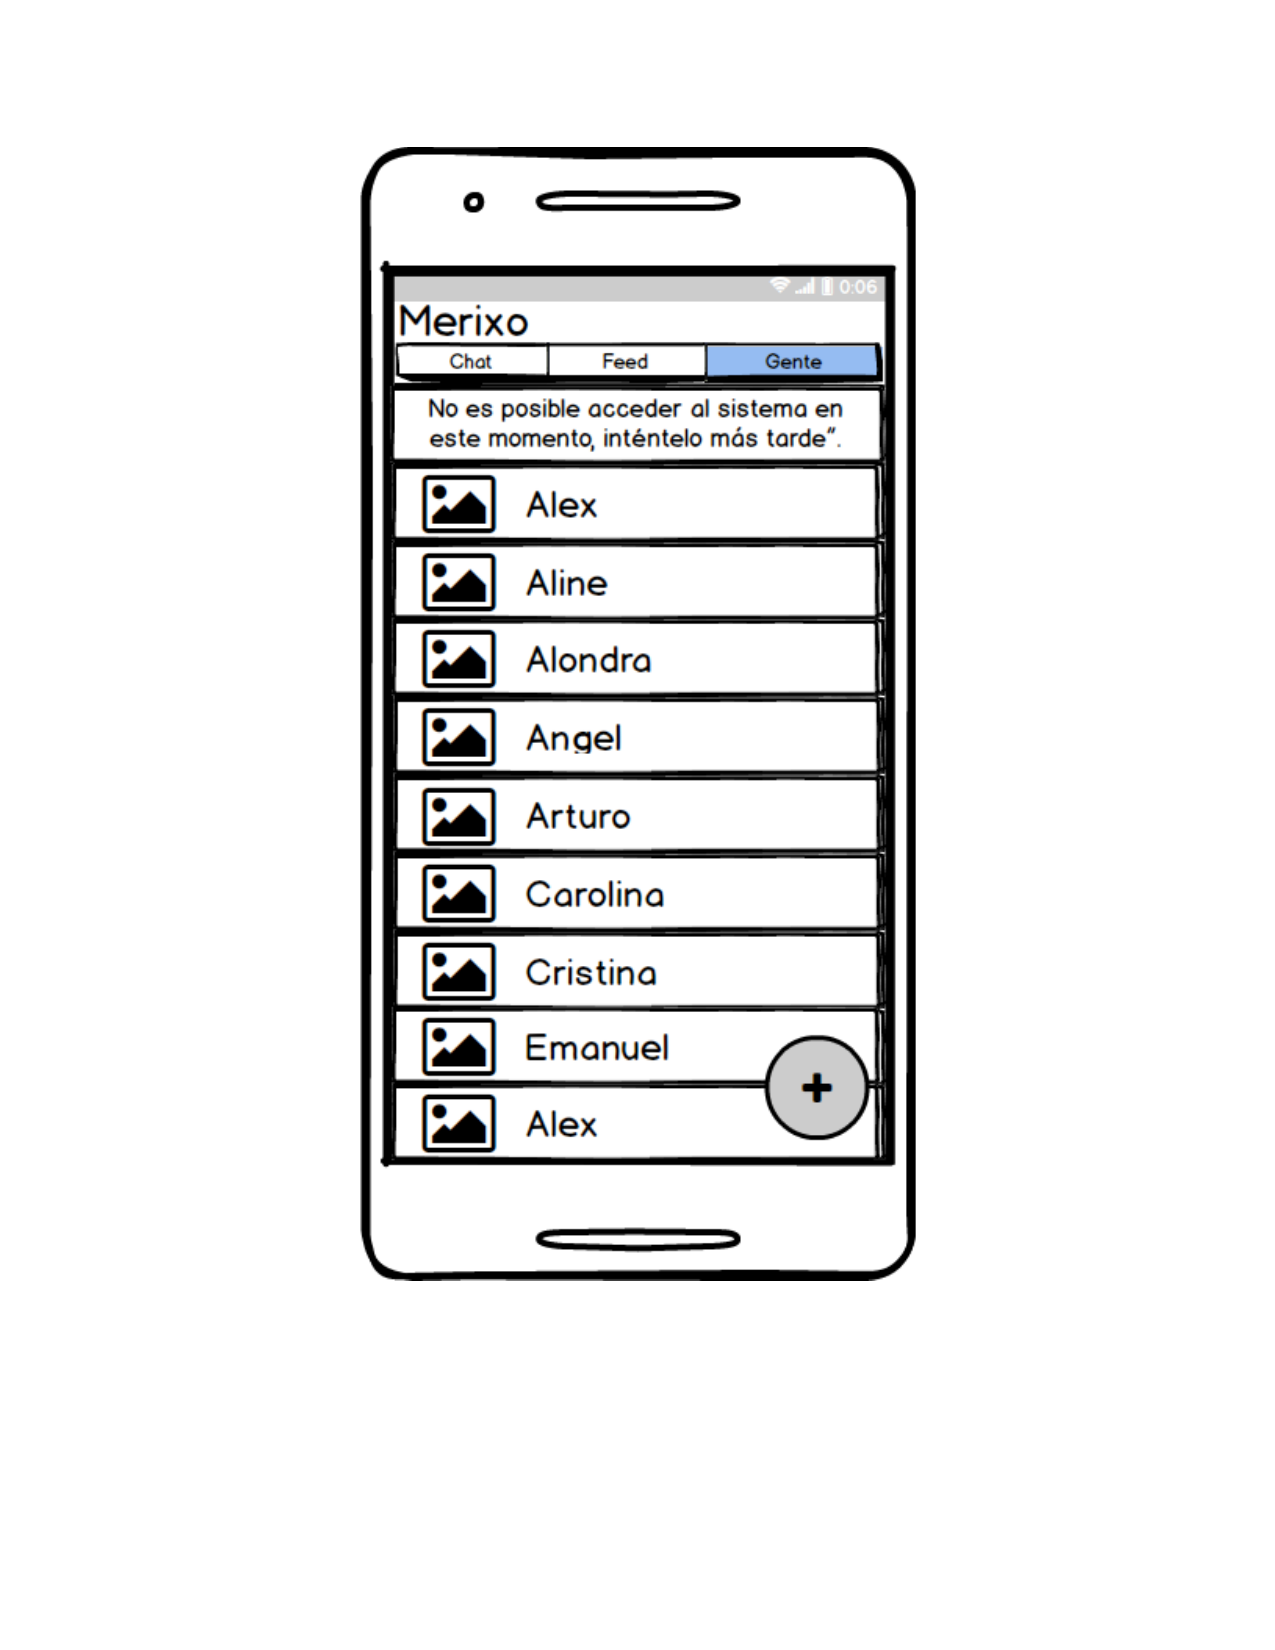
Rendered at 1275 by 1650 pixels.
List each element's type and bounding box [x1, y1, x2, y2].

picture [359, 147, 916, 1281]
